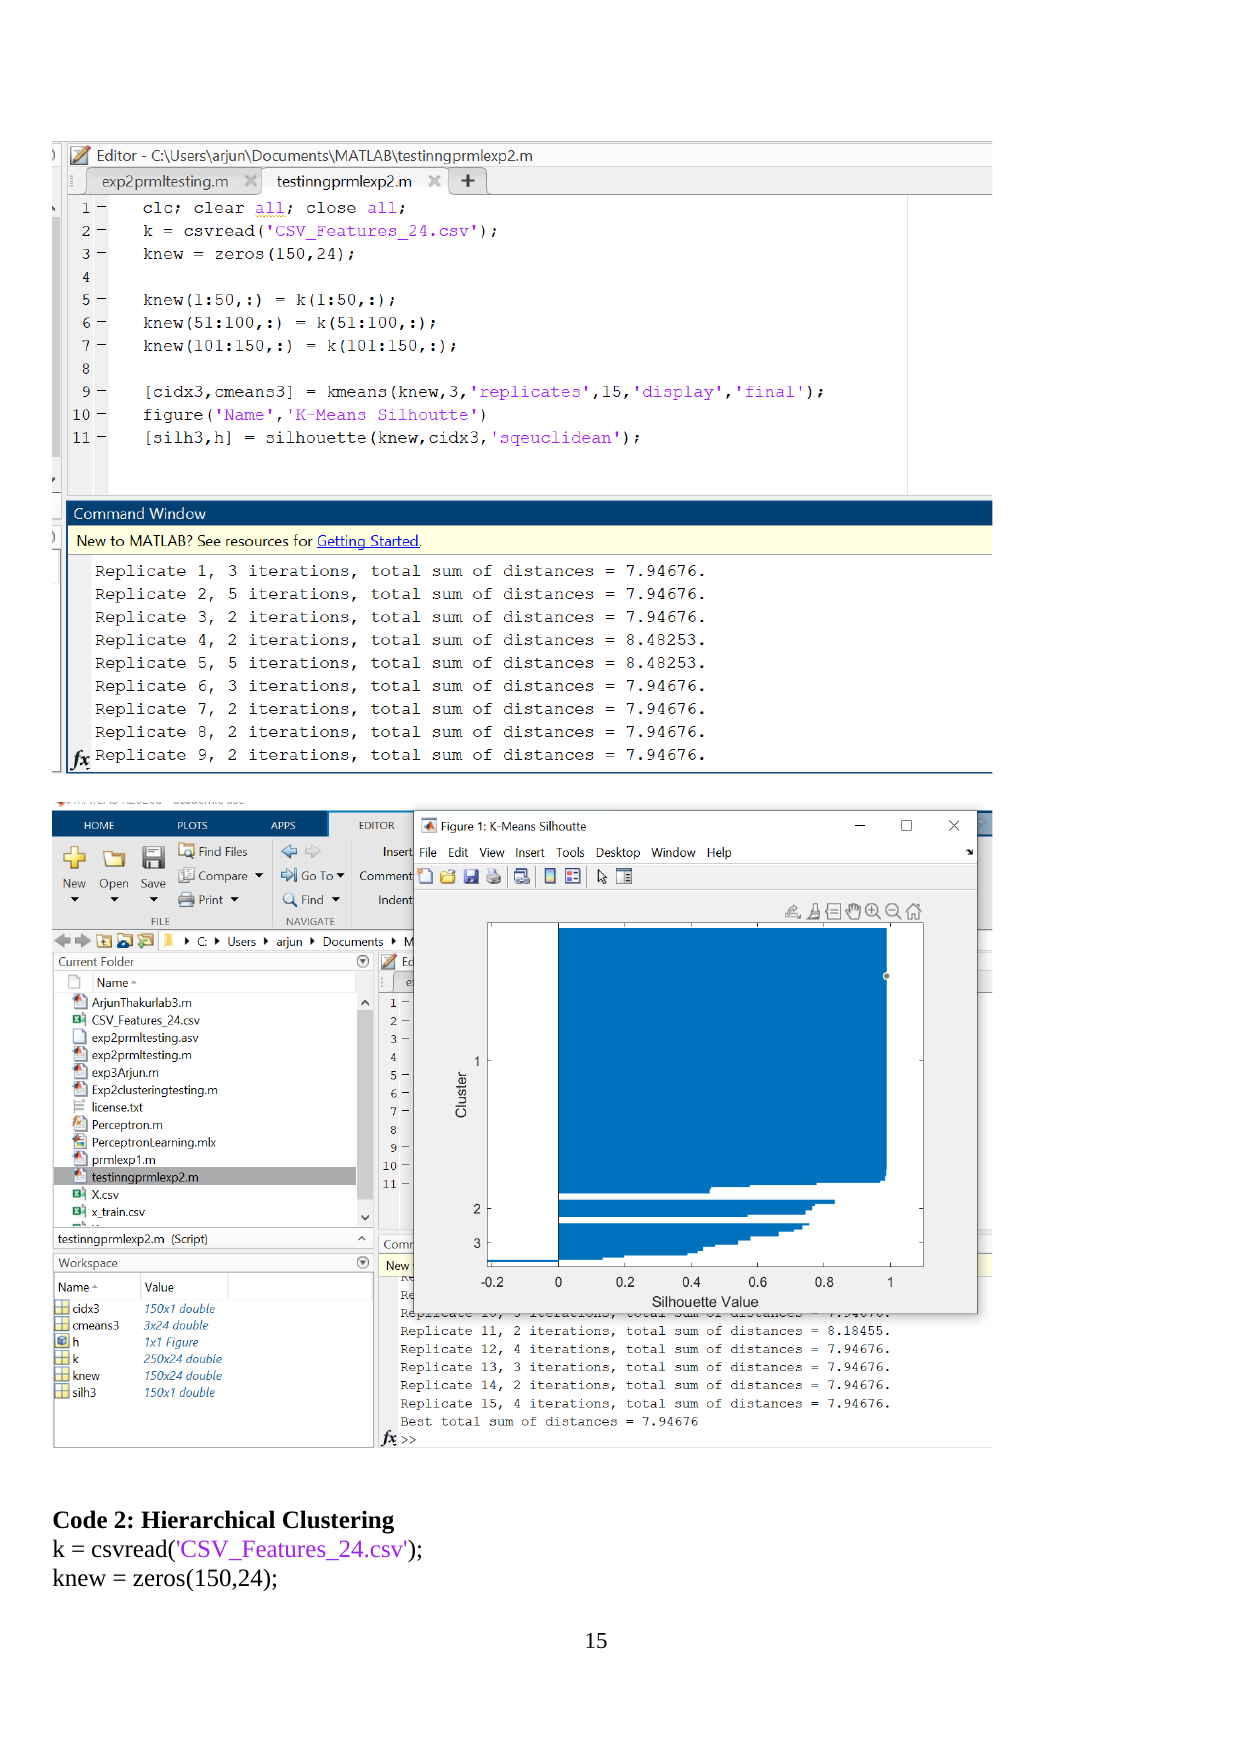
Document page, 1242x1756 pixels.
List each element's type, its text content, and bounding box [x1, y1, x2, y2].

text Code 2: Hierarchical Clustering [52, 1505, 1139, 1534]
text k = csvread('CSV_Features_24.csv'); [52, 1534, 1139, 1563]
picture [52, 802, 993, 1448]
picture [52, 141, 993, 774]
text knew = zeros(150,24); [52, 1563, 1139, 1591]
